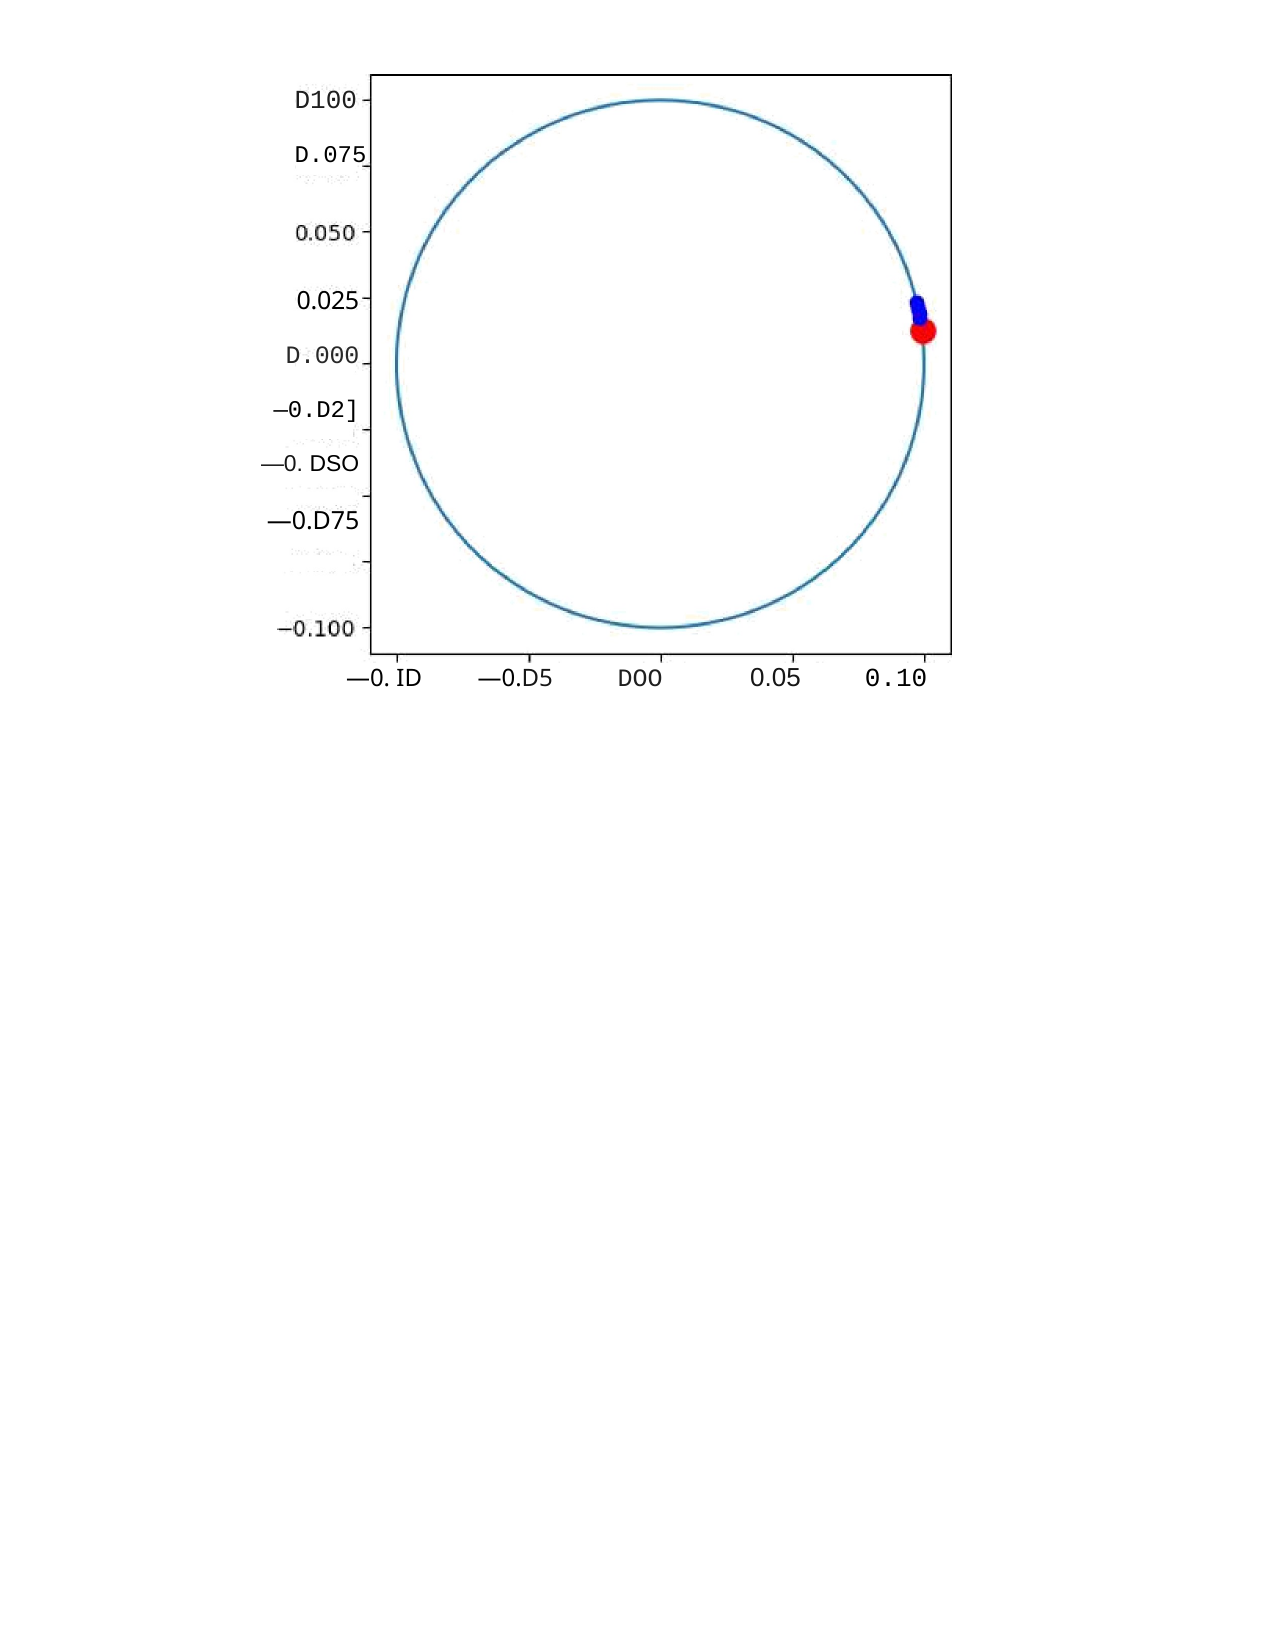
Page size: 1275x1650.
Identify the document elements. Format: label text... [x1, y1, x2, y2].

picture [277, 74, 952, 663]
text —0. ID —0.D5 DOO 0.05 0.10 [346, 663, 1206, 693]
picture [286, 457, 293, 470]
